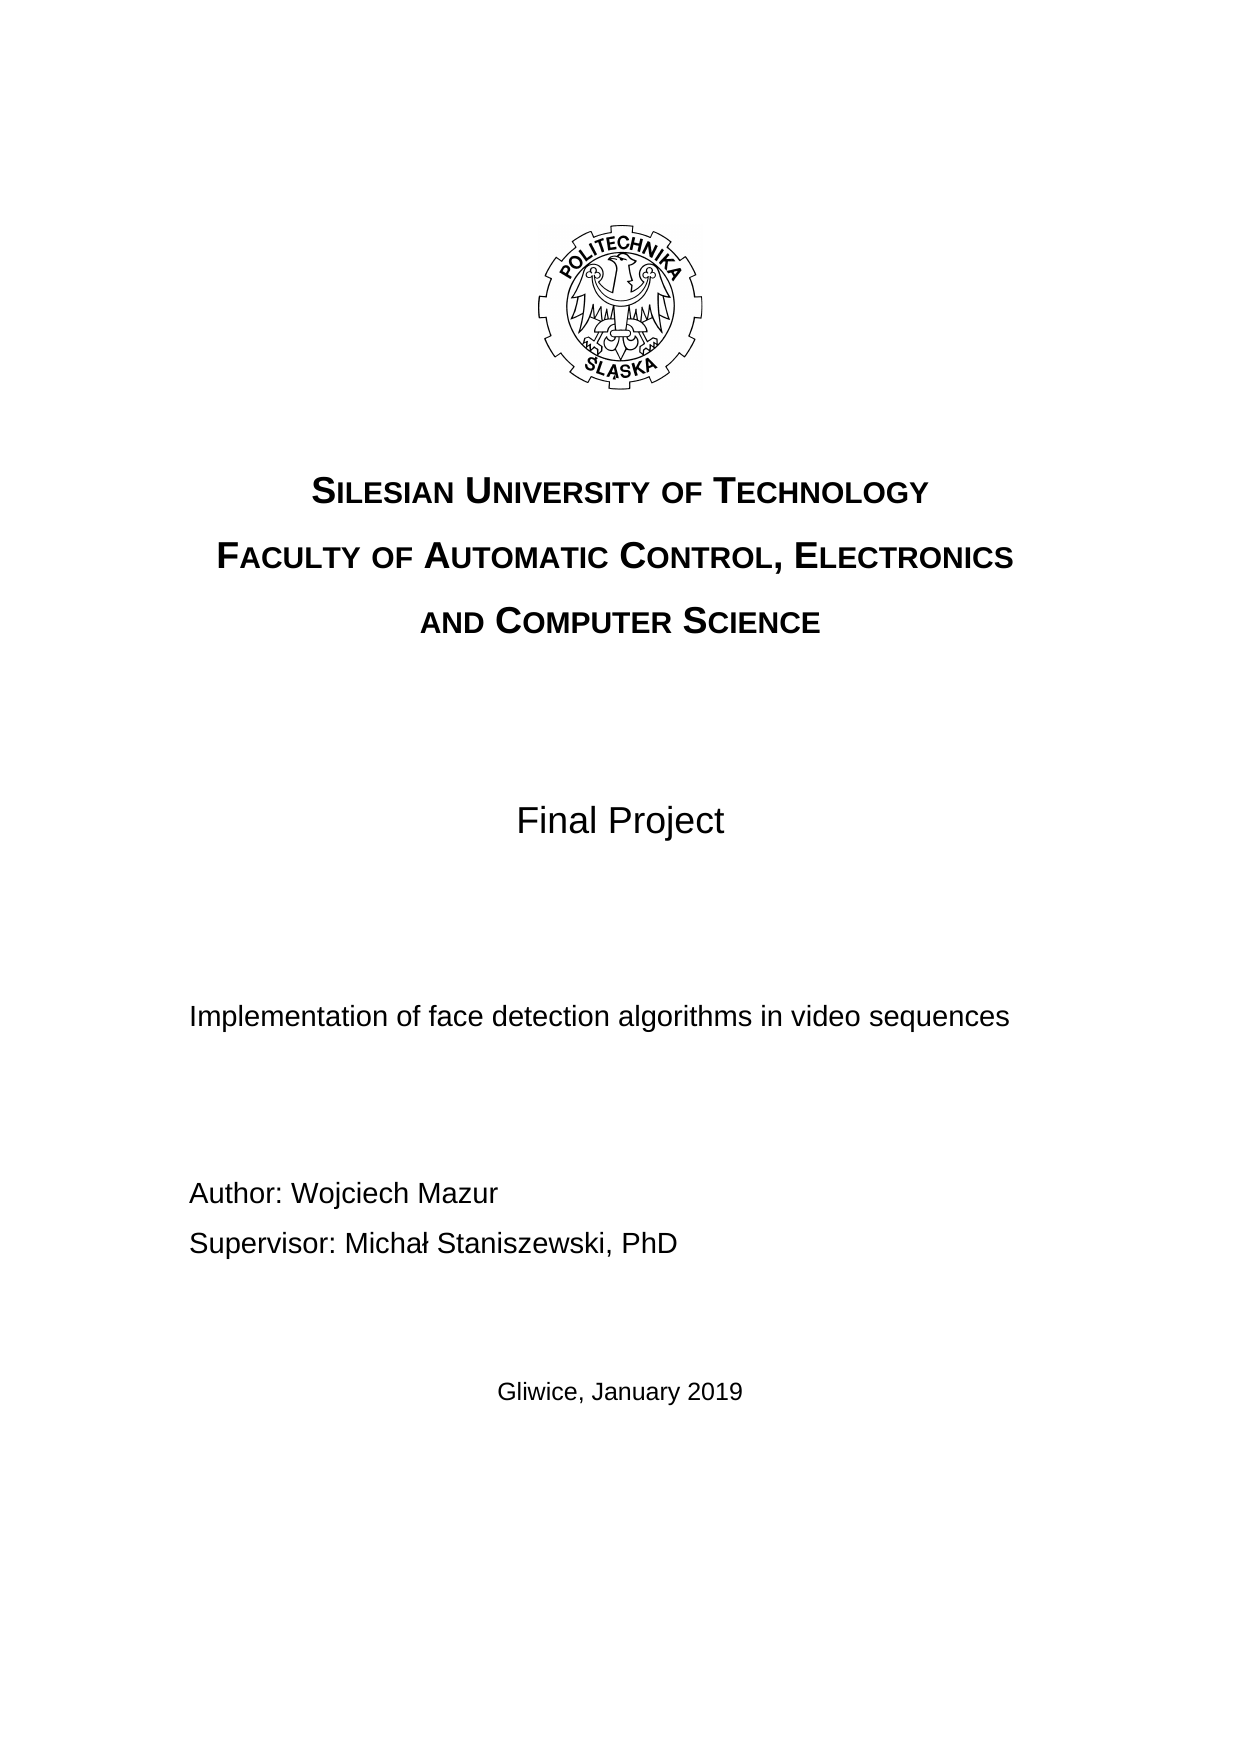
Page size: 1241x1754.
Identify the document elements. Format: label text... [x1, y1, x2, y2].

text Author: Wojciech Mazur [189, 1176, 1051, 1209]
text Supervisor: Michał Staniszewski, PhD [189, 1226, 1051, 1260]
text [189, 1377, 1051, 1406]
subtitle Final Project [189, 798, 1051, 841]
text Faculty of Automatic Control, Electronics and Computer Science [189, 533, 1051, 641]
text Silesian University of Technology [189, 468, 1051, 512]
picture [537, 224, 703, 390]
text Implementation of face detection algorithms in video sequences [189, 998, 1051, 1032]
